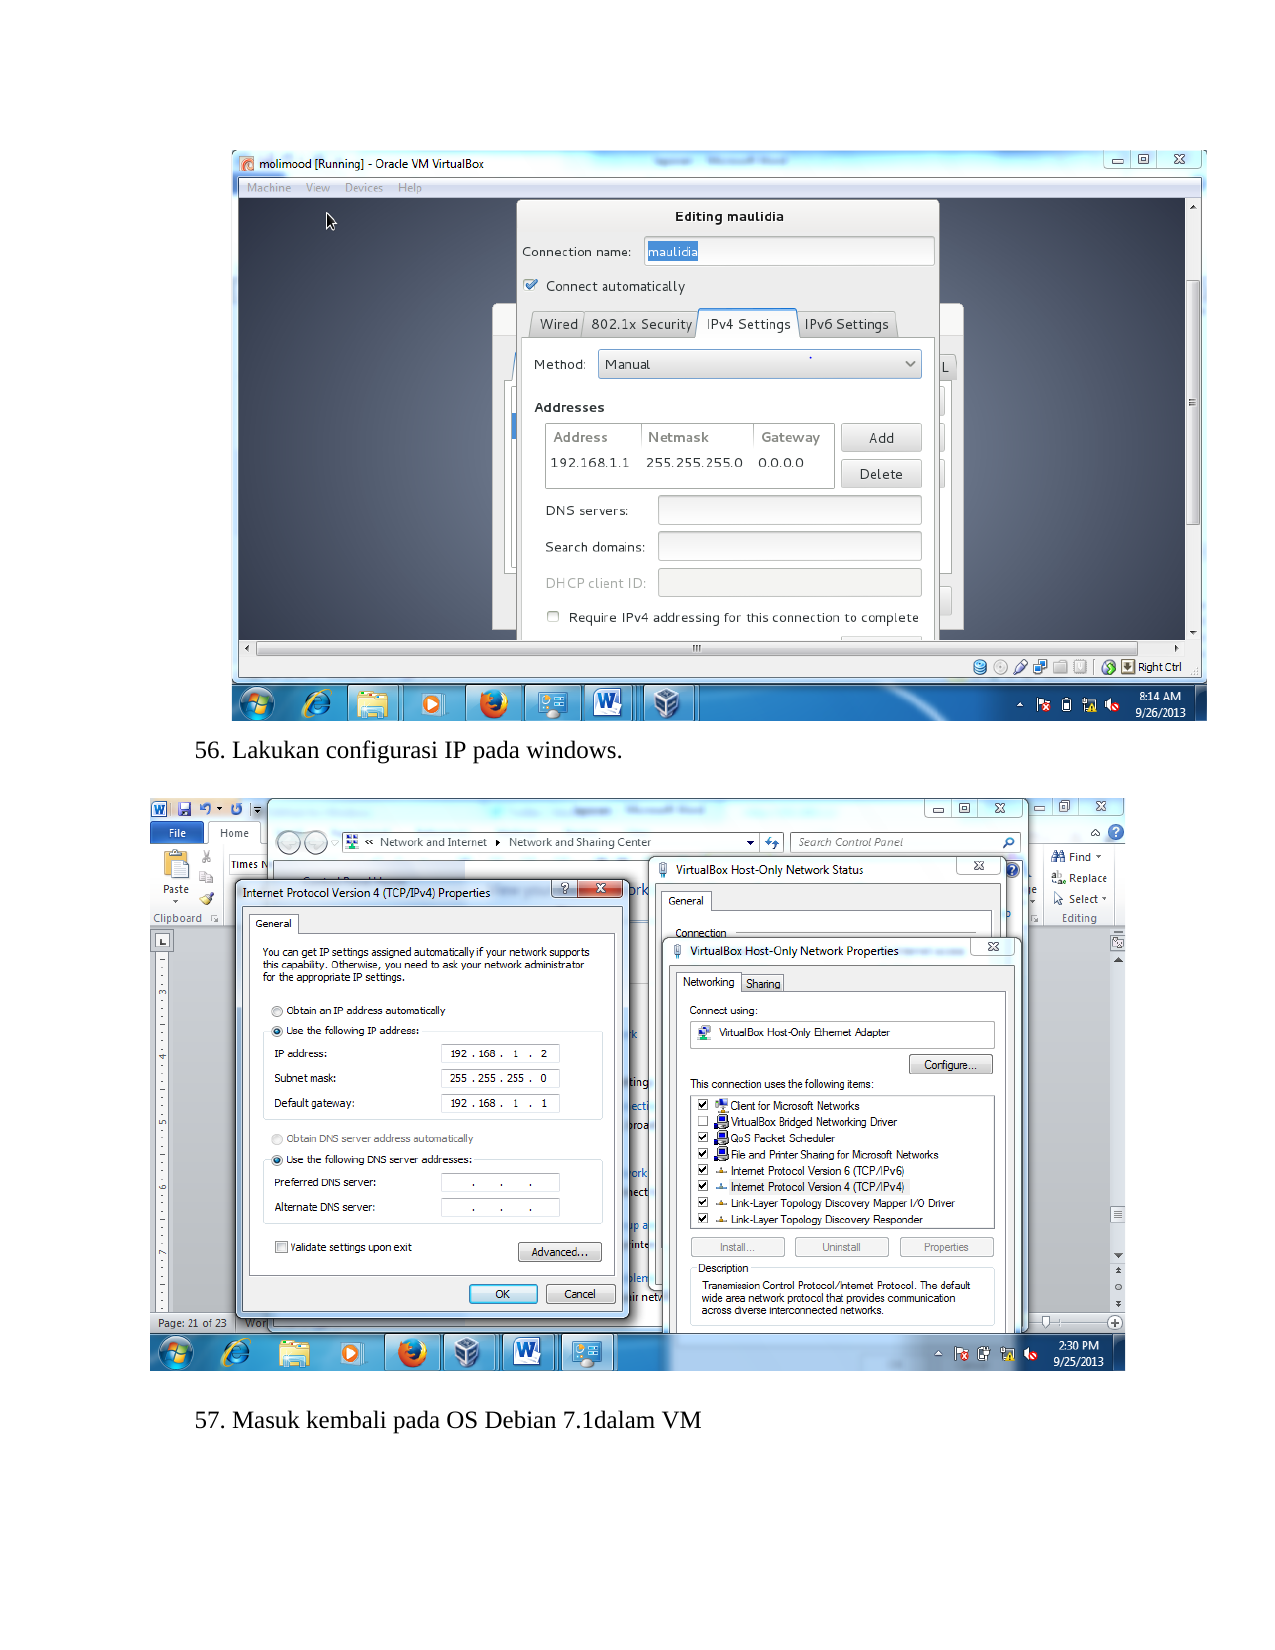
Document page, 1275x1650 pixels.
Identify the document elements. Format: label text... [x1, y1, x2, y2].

list Masuk kembali pada OS Debian 7.1dalam VM [194, 1405, 1125, 1434]
picture [150, 798, 1125, 1371]
picture [231, 150, 1207, 721]
list Lakukan configurasi IP pada windows. [194, 735, 1125, 764]
